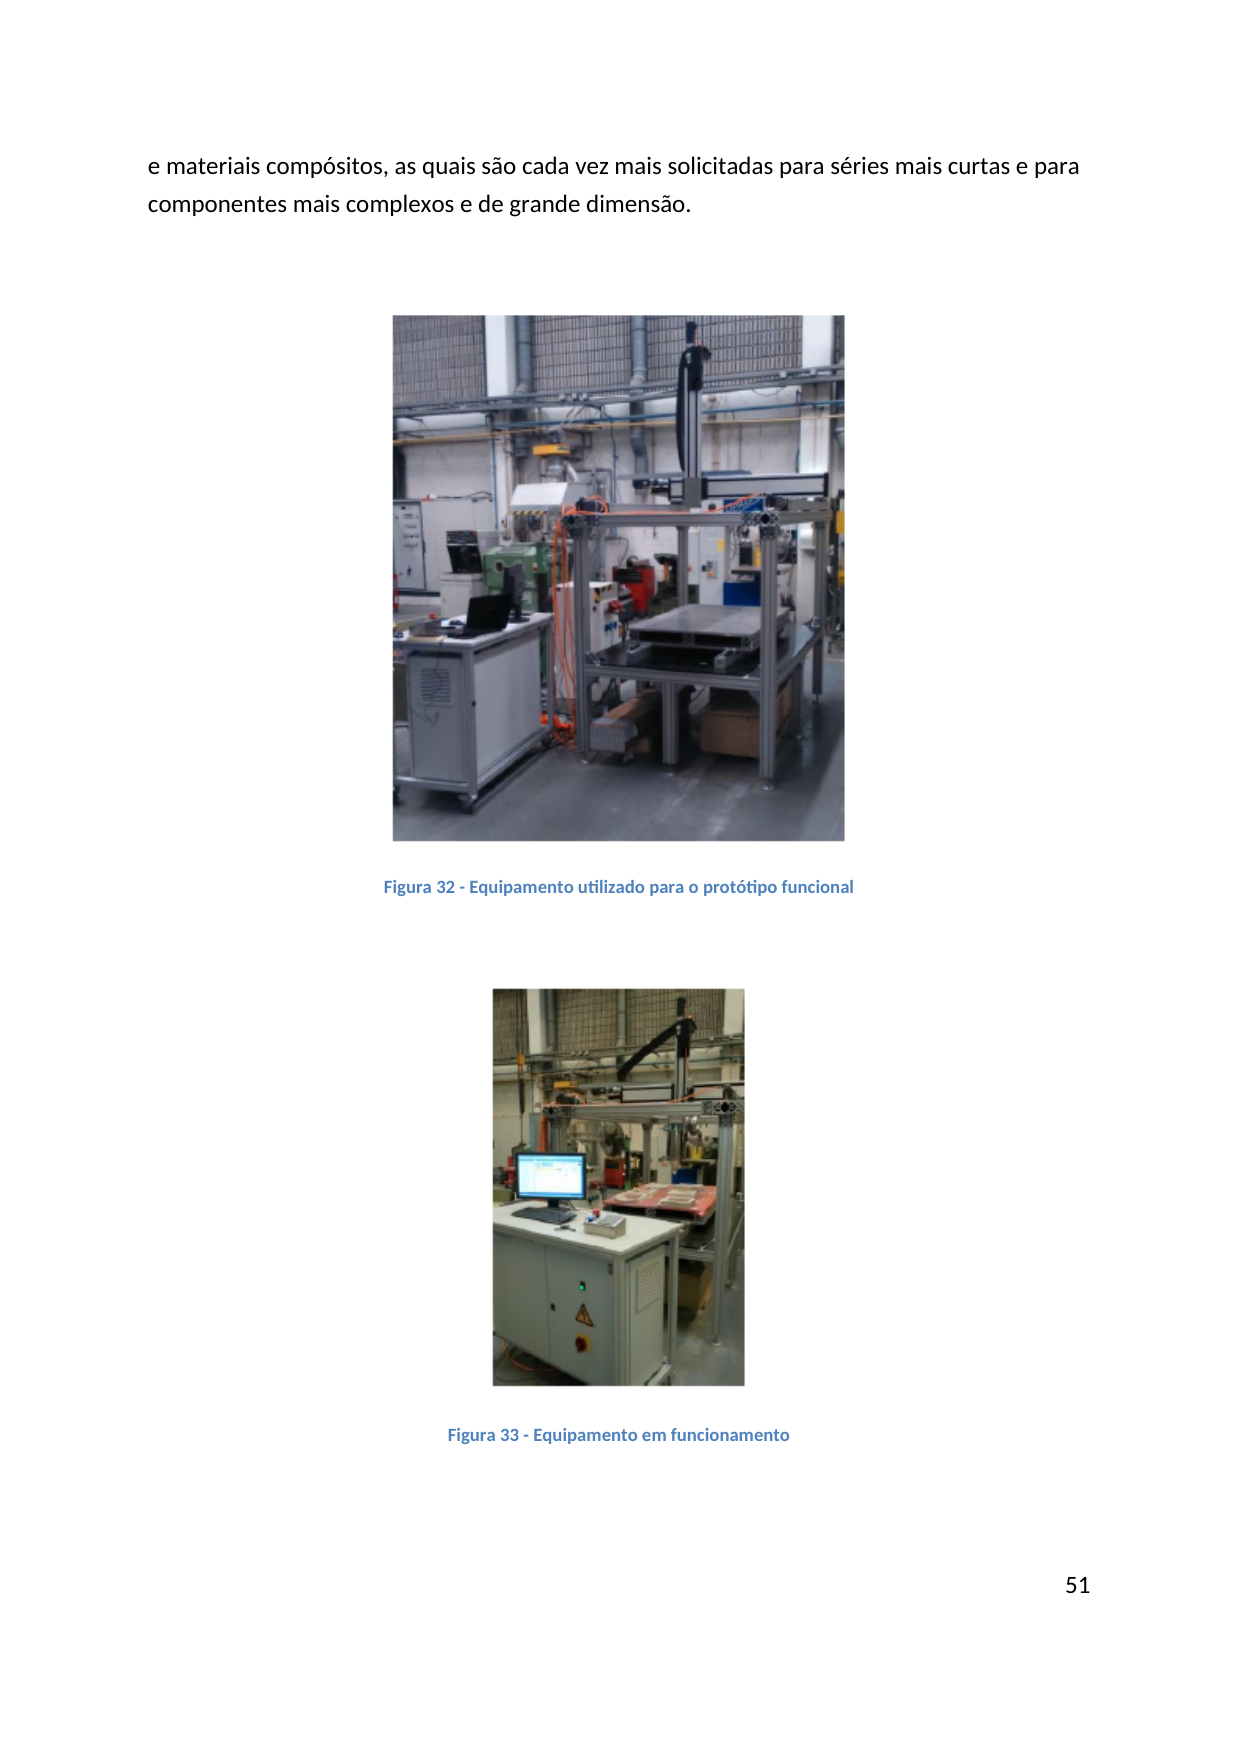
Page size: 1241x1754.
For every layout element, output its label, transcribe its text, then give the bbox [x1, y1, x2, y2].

text Figura 32 - Equipamento utilizado para o protótipo funcional [148, 875, 1090, 898]
text Figura 33 - Equipamento em funcionamento [148, 1424, 1090, 1447]
picture [390, 314, 848, 843]
picture [490, 986, 748, 1391]
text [148, 150, 1090, 219]
